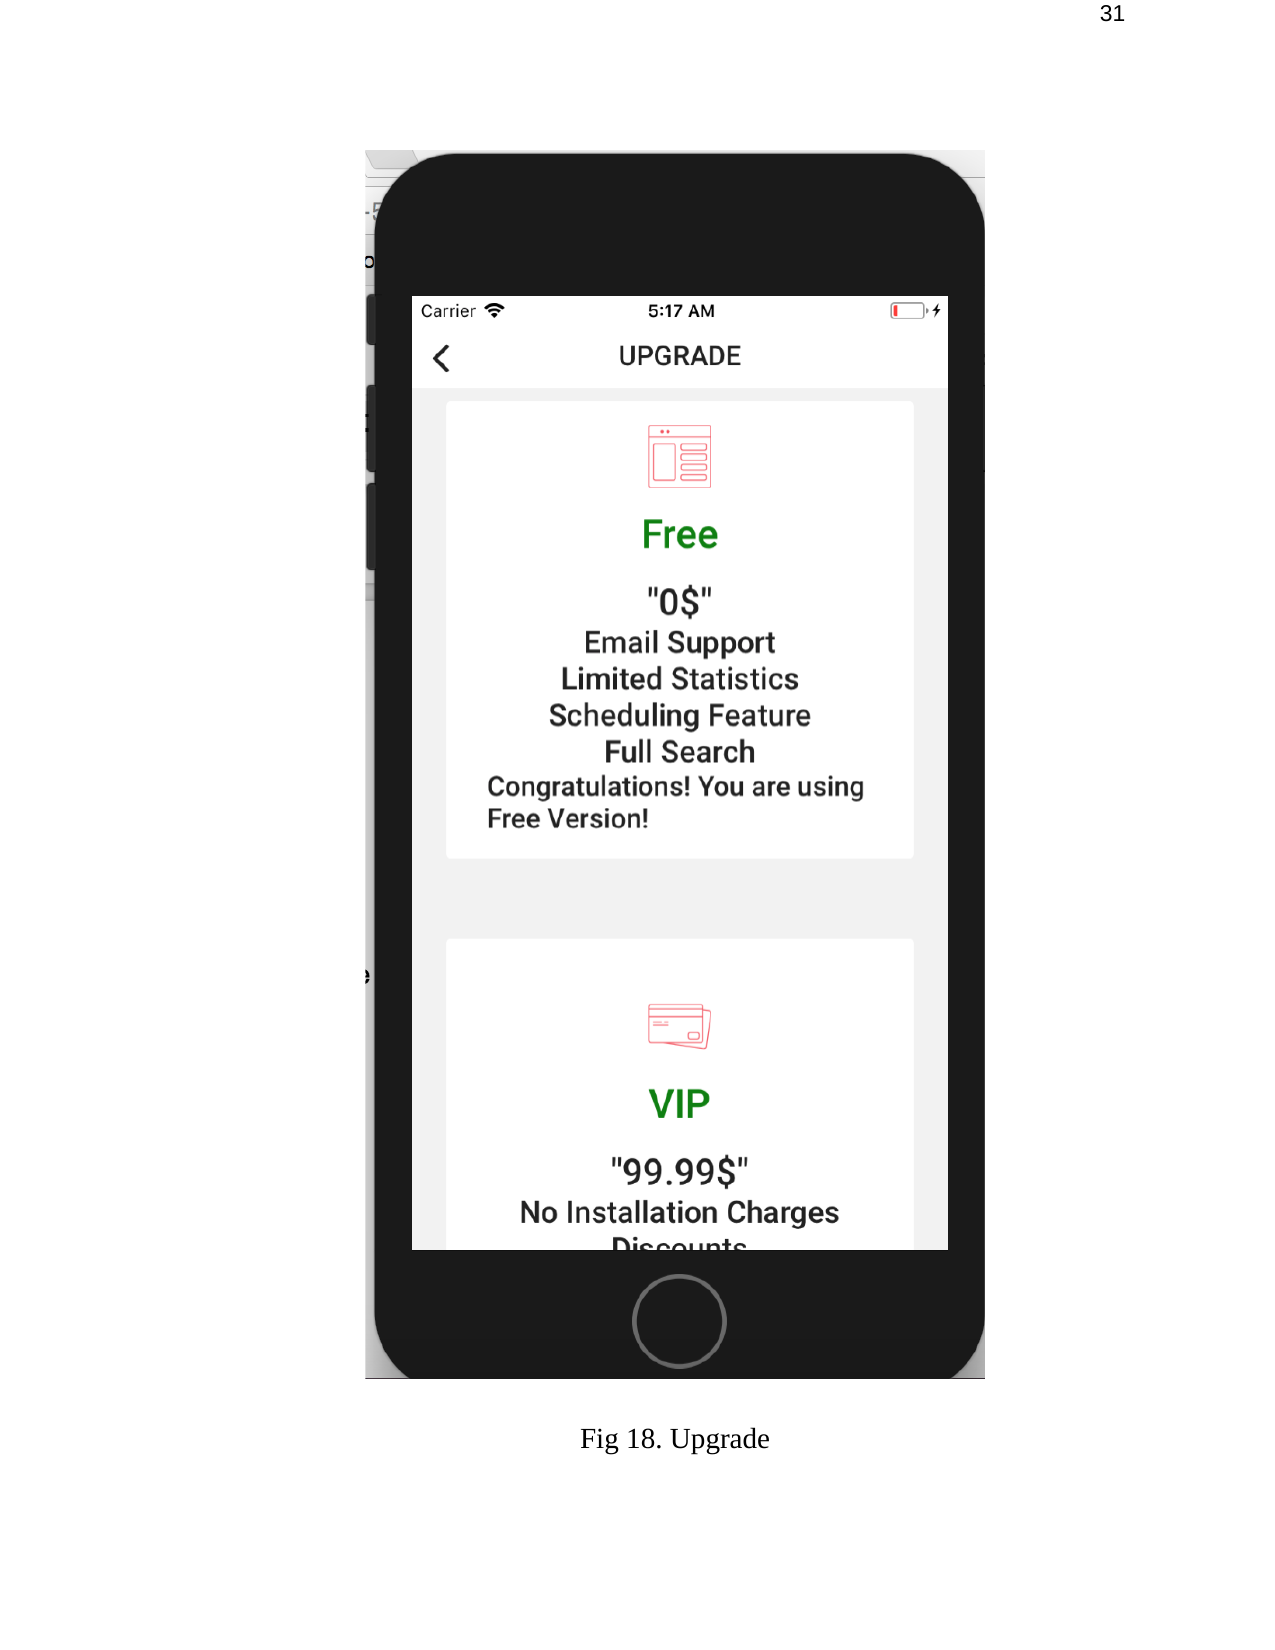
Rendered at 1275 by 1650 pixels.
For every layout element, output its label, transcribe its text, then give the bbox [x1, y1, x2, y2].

text Fig 18. Upgrade [150, 1421, 1125, 1455]
picture [365, 150, 985, 1379]
